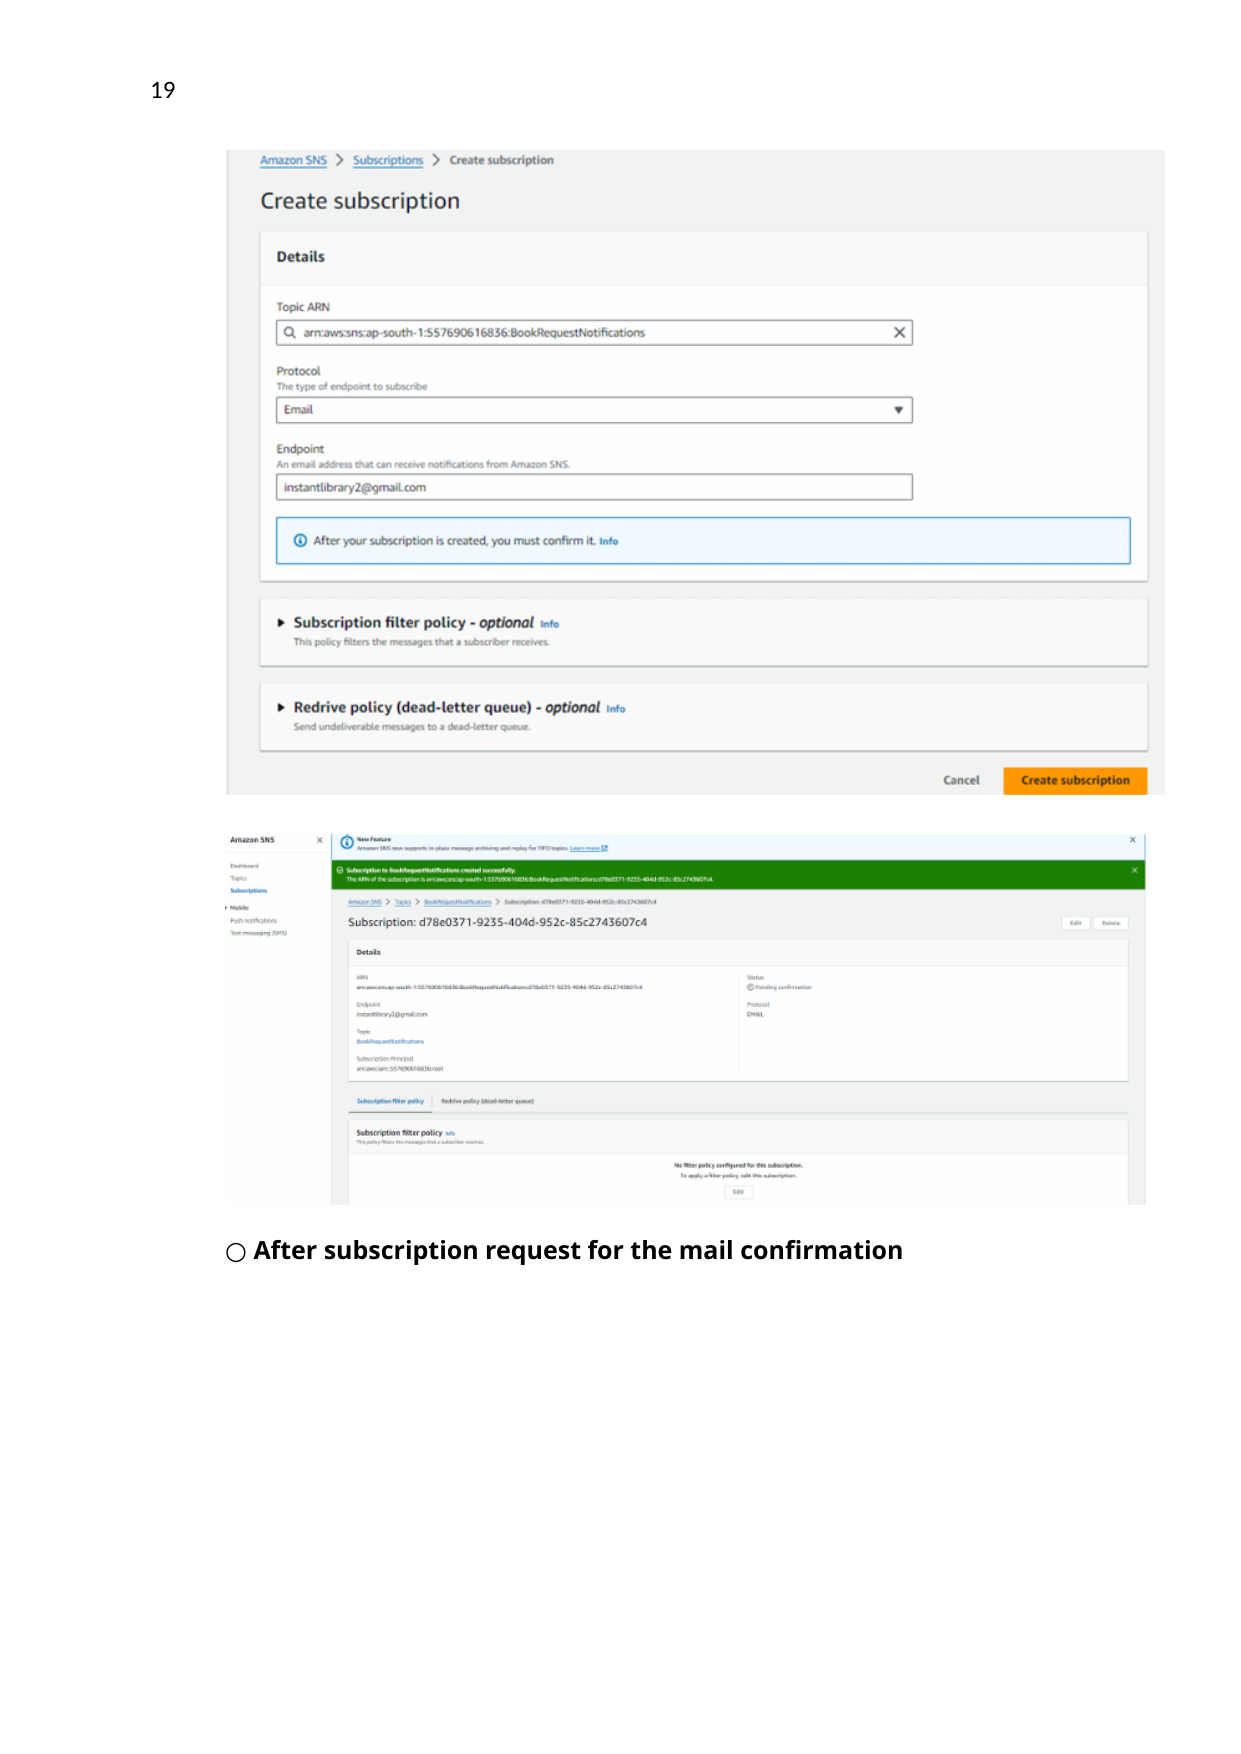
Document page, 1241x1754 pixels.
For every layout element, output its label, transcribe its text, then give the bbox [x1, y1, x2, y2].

picture [225, 820, 1166, 1212]
picture [225, 150, 1166, 800]
text ○ After subscription request for the mail confirmation [225, 1233, 1090, 1267]
